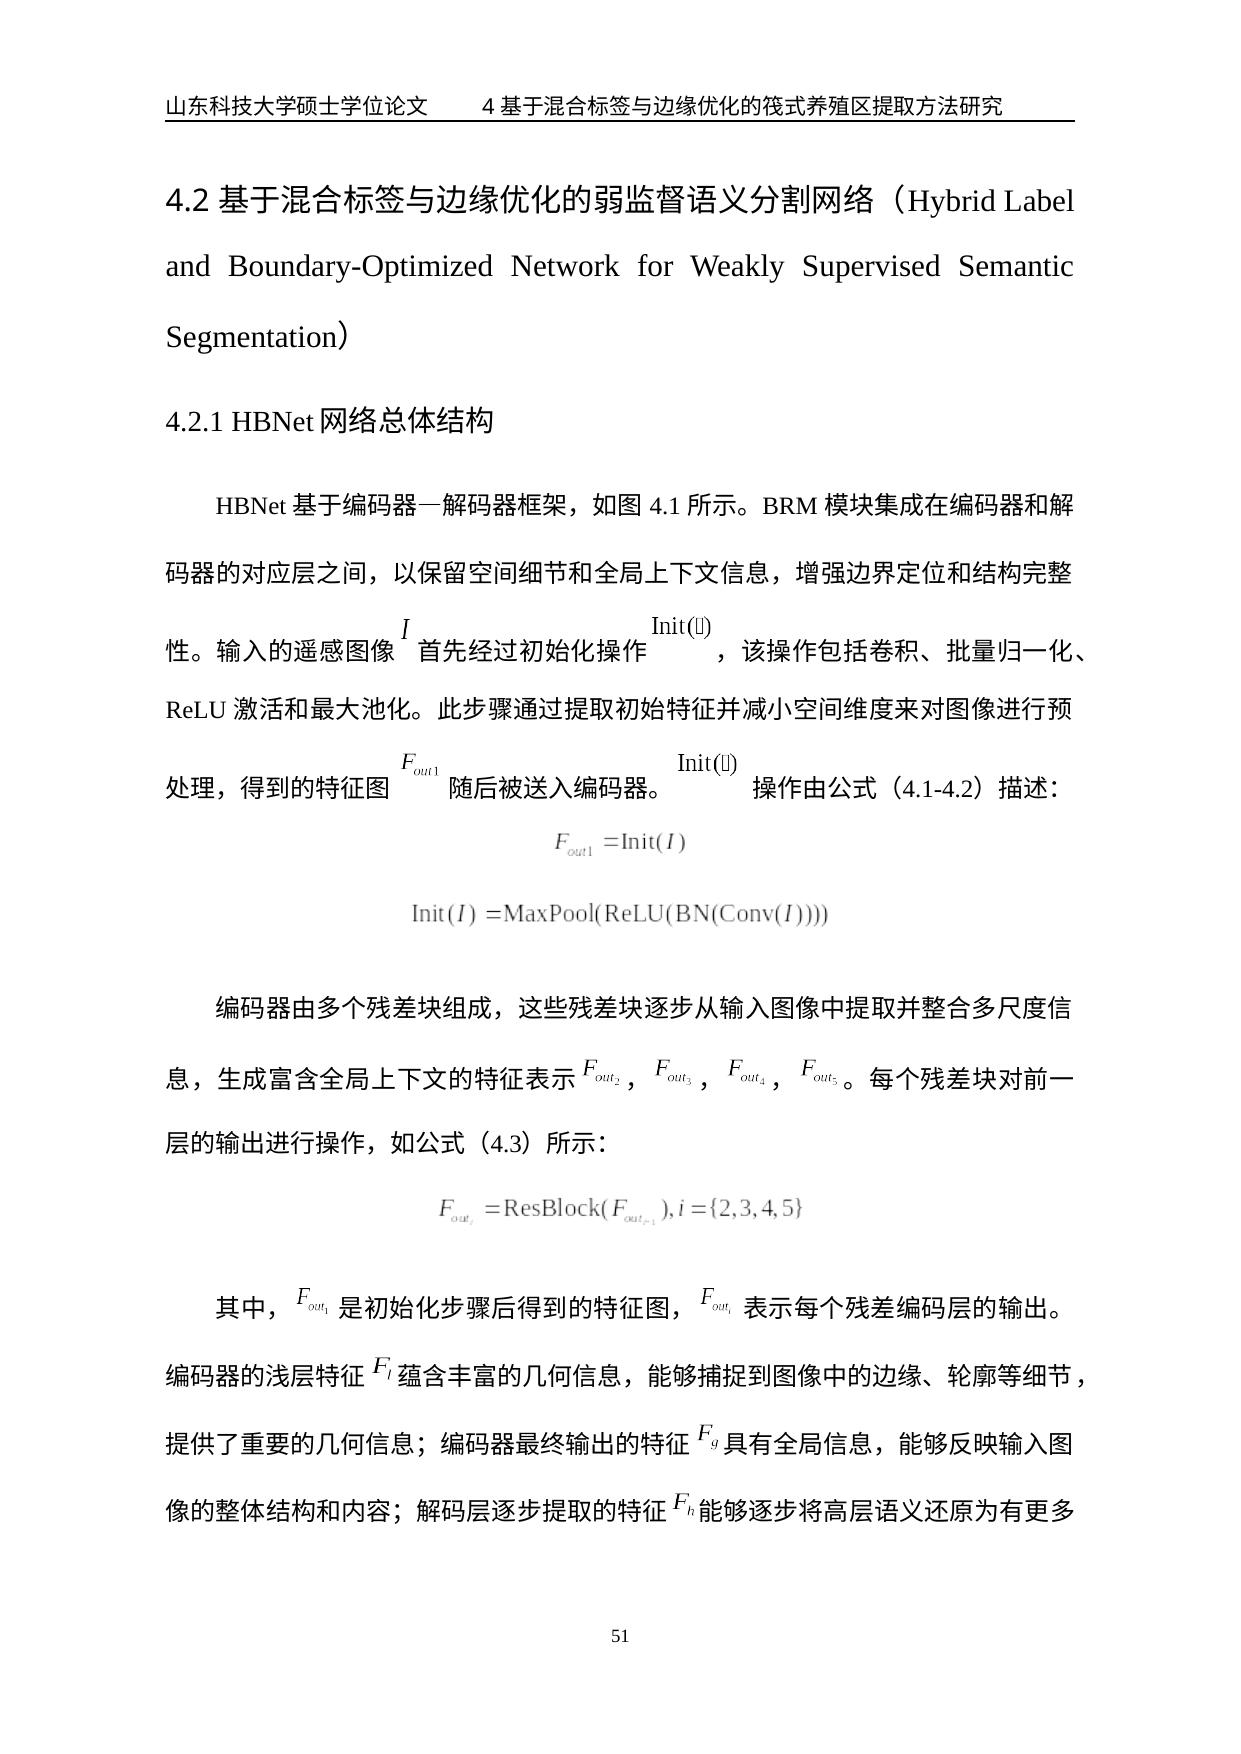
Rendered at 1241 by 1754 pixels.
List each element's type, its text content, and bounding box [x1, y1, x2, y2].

text (4.1) [165, 826, 1075, 884]
text 编码器由多个残差块组成，这些残差块逐步从输入图像中提取并整合多尺度信息，生成富含全局上下文的特征表示，，，。每个残差块对前一层的输出进行操作，如公式（4.3）所示： [165, 972, 1075, 1176]
text (4.3) [165, 1193, 1075, 1252]
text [165, 1269, 1075, 1541]
subtitle 4.2.1 HBNet网络总体结构 [165, 384, 1075, 452]
subtitle 4.2 基于混合标签与边缘优化的弱监督语义分割网络（Hybrid Label and Boundary-Optimized Network for Weakly Supervised Semantic Segmentation） [165, 164, 1075, 368]
text (4.2) [165, 901, 1075, 955]
text HBNet 基于编码器—解码器框架，如图 4.1 所示。BRM 模块集成在编码器和解码器的对应层之间，以保留空间细节和全局上下文信息，增强边界定位和结构完整性。输入的遥感图像首先经过初始化操作，该操作包括卷积、批量归一化、ReLU 激活和最大池化。此步骤通过提取初始特征并减小空间维度来对图像进行预处理，得到的特征图 随后被送入编码器。 操作由公式（4.1-4.2）描述： [165, 469, 1075, 809]
